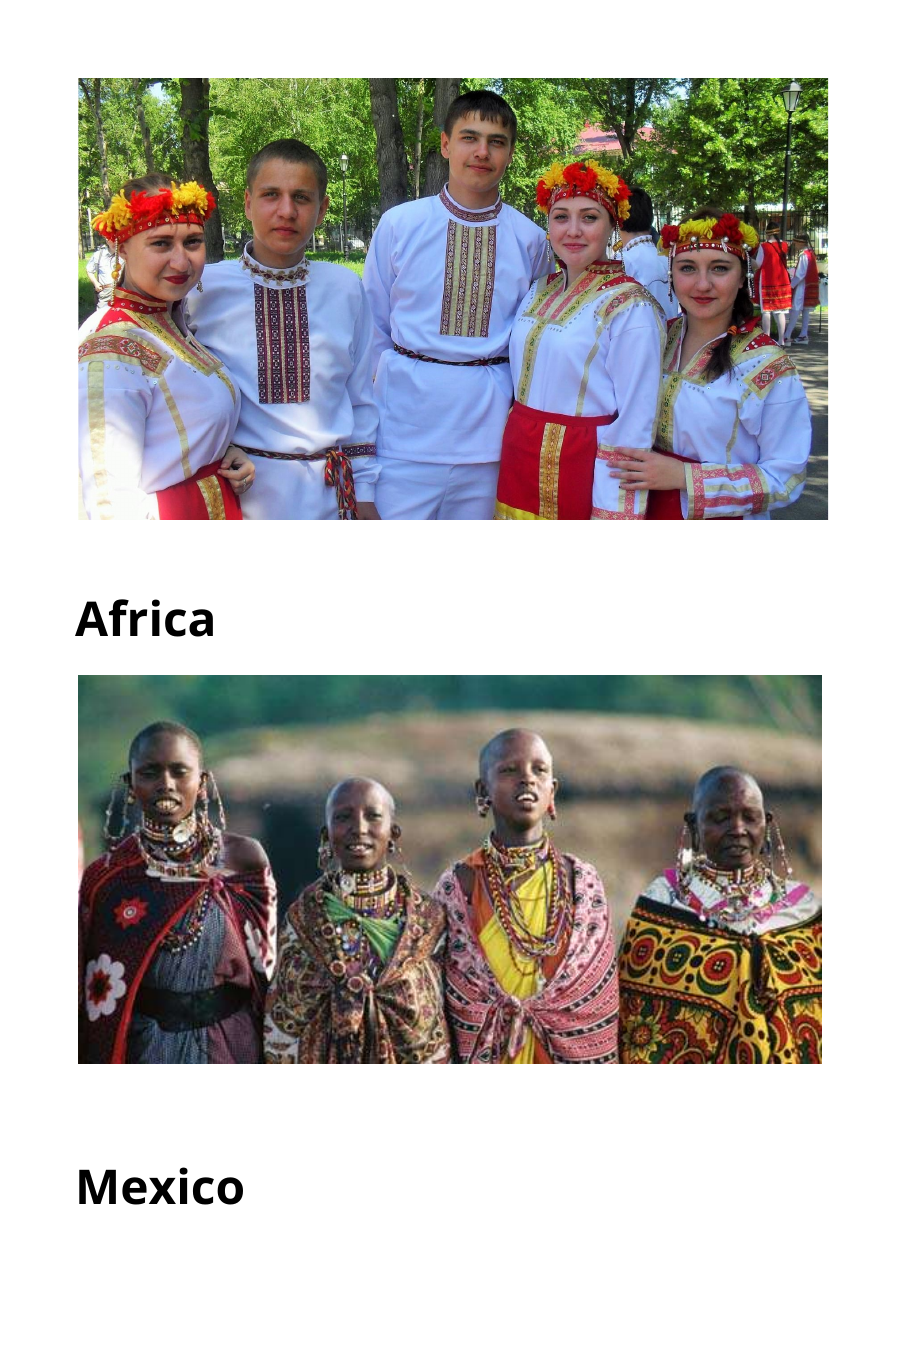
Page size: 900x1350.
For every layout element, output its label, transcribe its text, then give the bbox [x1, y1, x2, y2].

text Africa [75, 585, 825, 650]
text Mexico [75, 1153, 825, 1218]
picture [78, 675, 822, 1064]
picture [78, 78, 829, 520]
